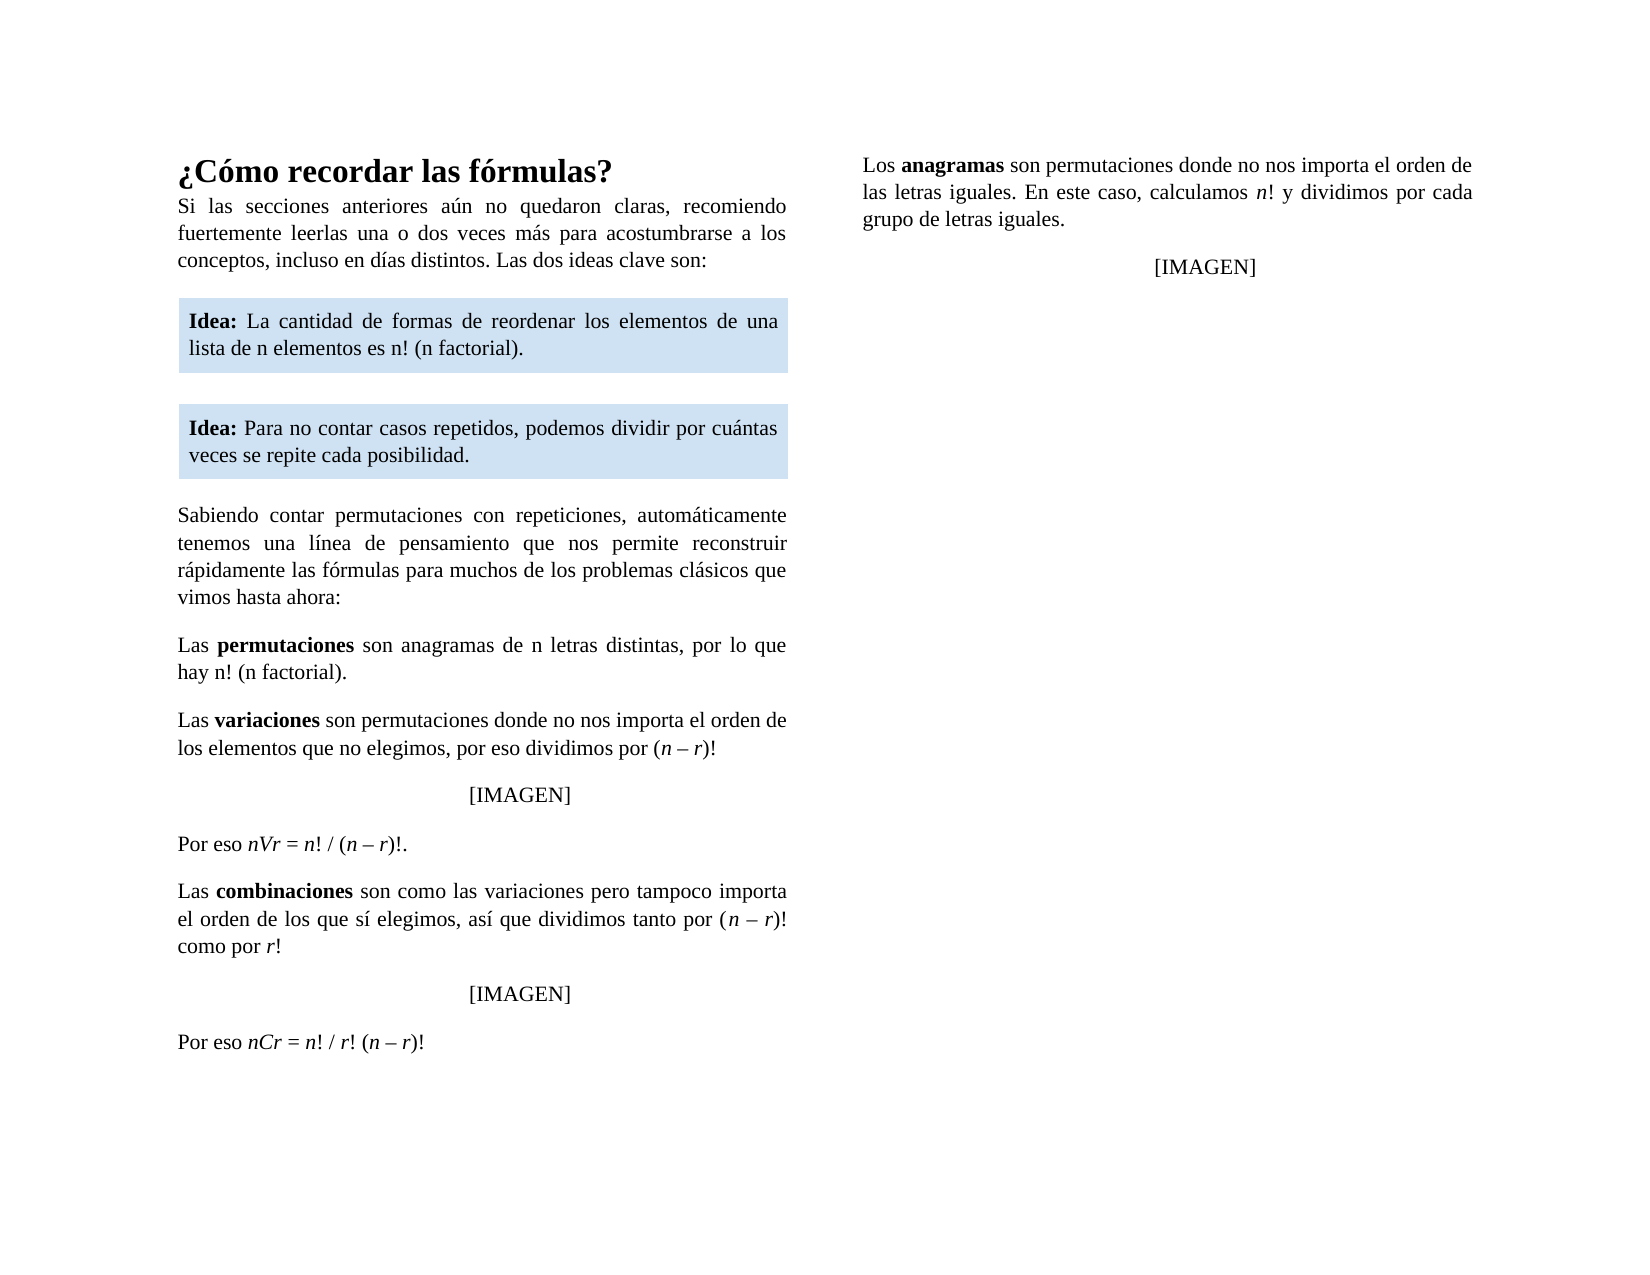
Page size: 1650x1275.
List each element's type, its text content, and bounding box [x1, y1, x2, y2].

subtitle ¿Cómo recordar las fórmulas? [177, 152, 787, 190]
table_header Idea: Para no contar casos repetidos, podemos dividir por cuántas veces se repite cada posibilidad. [179, 404, 788, 479]
text [IMAGEN] [937, 254, 1473, 279]
text Las combinaciones son como las variaciones pero tampoco importa el orden de los que sí elegimos, así que dividimos tanto por (n – r)! como por r! [177, 878, 787, 958]
text Por eso nCr = n! / r! (n – r)! [177, 1029, 787, 1054]
text [IMAGEN] [252, 981, 787, 1006]
text Las permutaciones son anagramas de n letras distintas, por lo que hay n! (n factorial). [177, 632, 787, 684]
table_header Idea: La cantidad de formas de reordenar los elementos de una lista de n elementos es n! (n factorial). [179, 298, 788, 373]
text Los anagramas son permutaciones donde no nos importa el orden de las letras iguales. En este caso, calculamos n! y dividimos por cada grupo de letras iguales. [862, 152, 1473, 231]
text Si las secciones anteriores aún no quedaron claras, recomiendo fuertemente leerlas una o dos veces más para acostumbrarse a los conceptos, incluso en días distintos. Las dos ideas clave son: [177, 193, 787, 273]
text Por eso nVr = n! / (n – r)!. [177, 831, 787, 856]
text Sabiendo contar permutaciones con repeticiones, automáticamente tenemos una línea de pensamiento que nos permite reconstruir rápidamente las fórmulas para muchos de los problemas clásicos que vimos hasta ahora: [177, 502, 787, 609]
text Las variaciones son permutaciones donde no nos importa el orden de los elementos que no elegimos, por eso dividimos por (n – r)! [177, 707, 787, 760]
text [IMAGEN] [252, 782, 787, 808]
